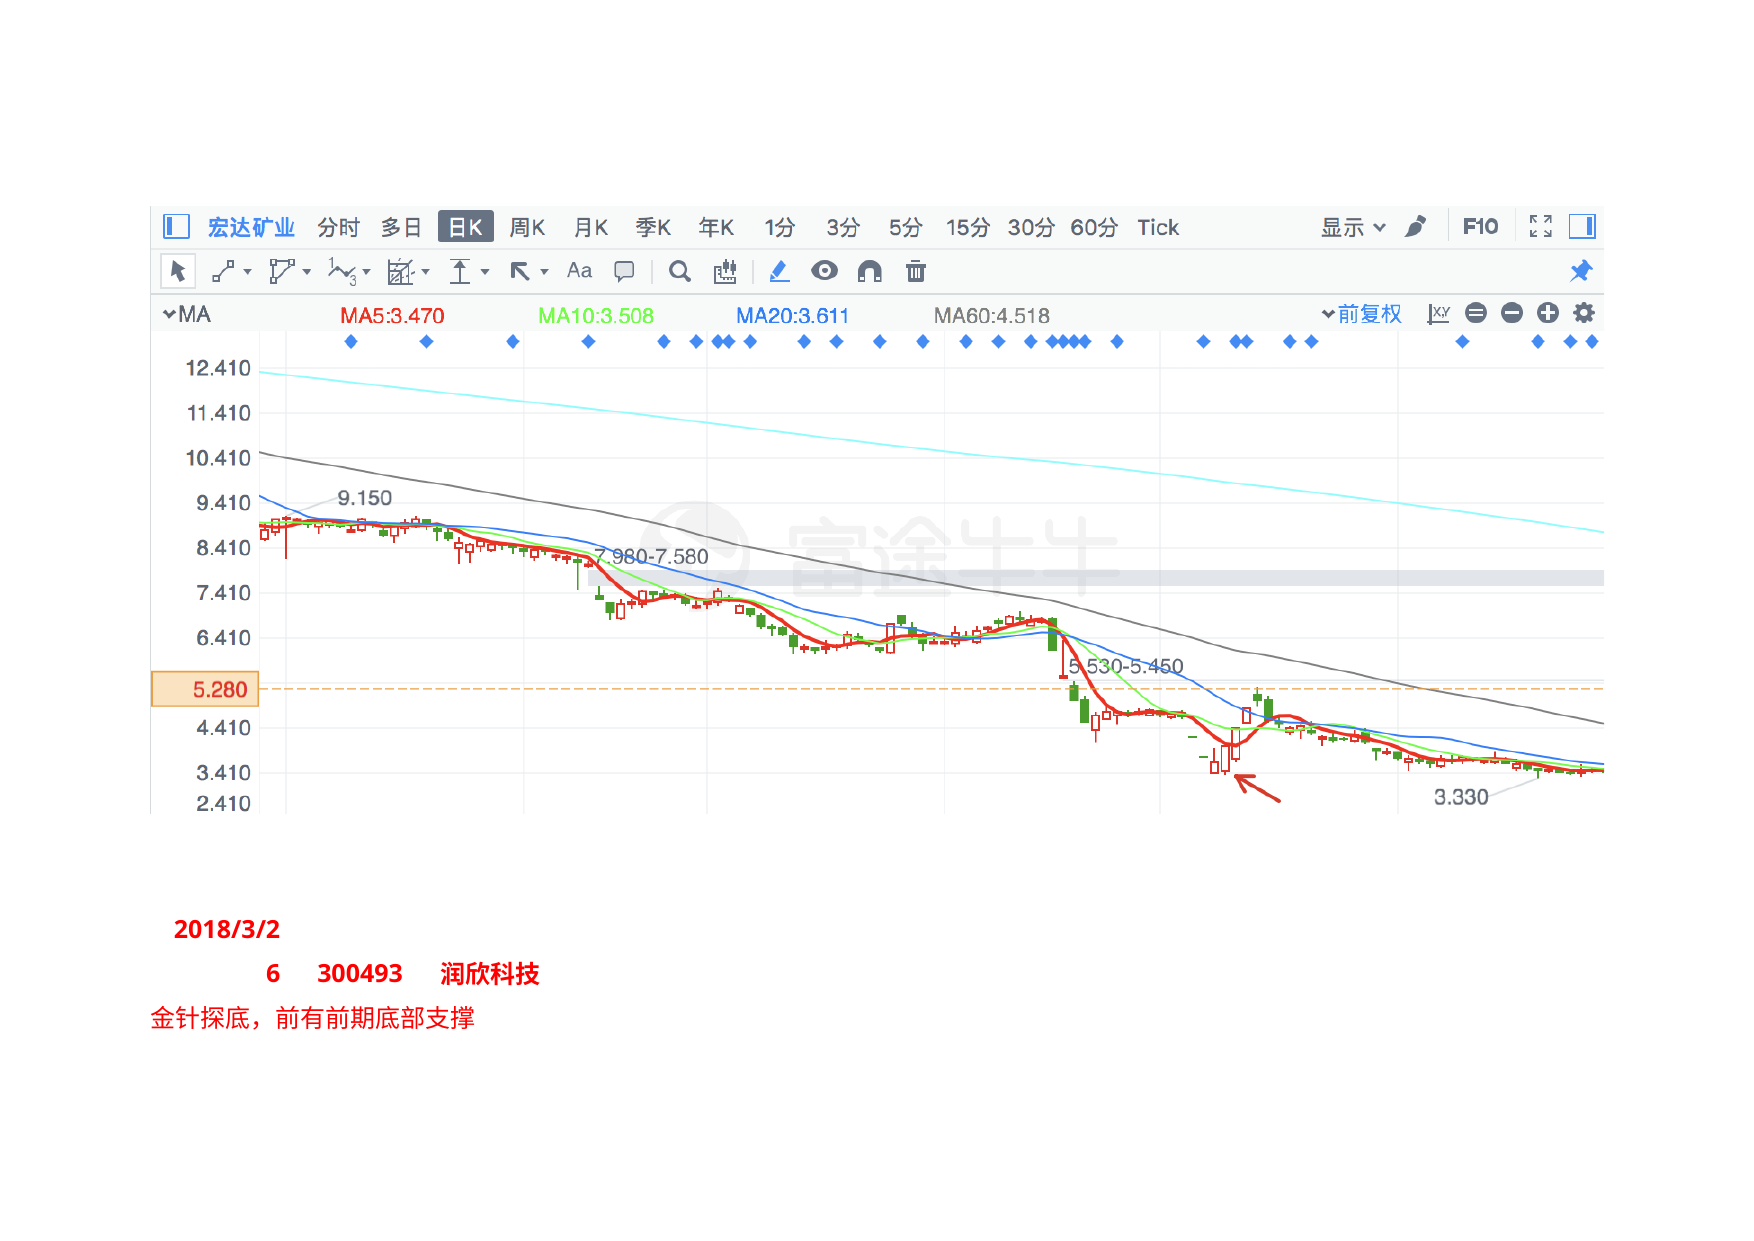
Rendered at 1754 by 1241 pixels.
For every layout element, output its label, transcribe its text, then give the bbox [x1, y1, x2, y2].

text 金针探底，前有前期底部支撑 [150, 994, 1604, 1039]
table_header 润欣科技 [429, 906, 564, 994]
table_header 300493 [291, 906, 429, 994]
table_header 2018/3/26 [150, 906, 291, 994]
picture [150, 206, 1605, 814]
